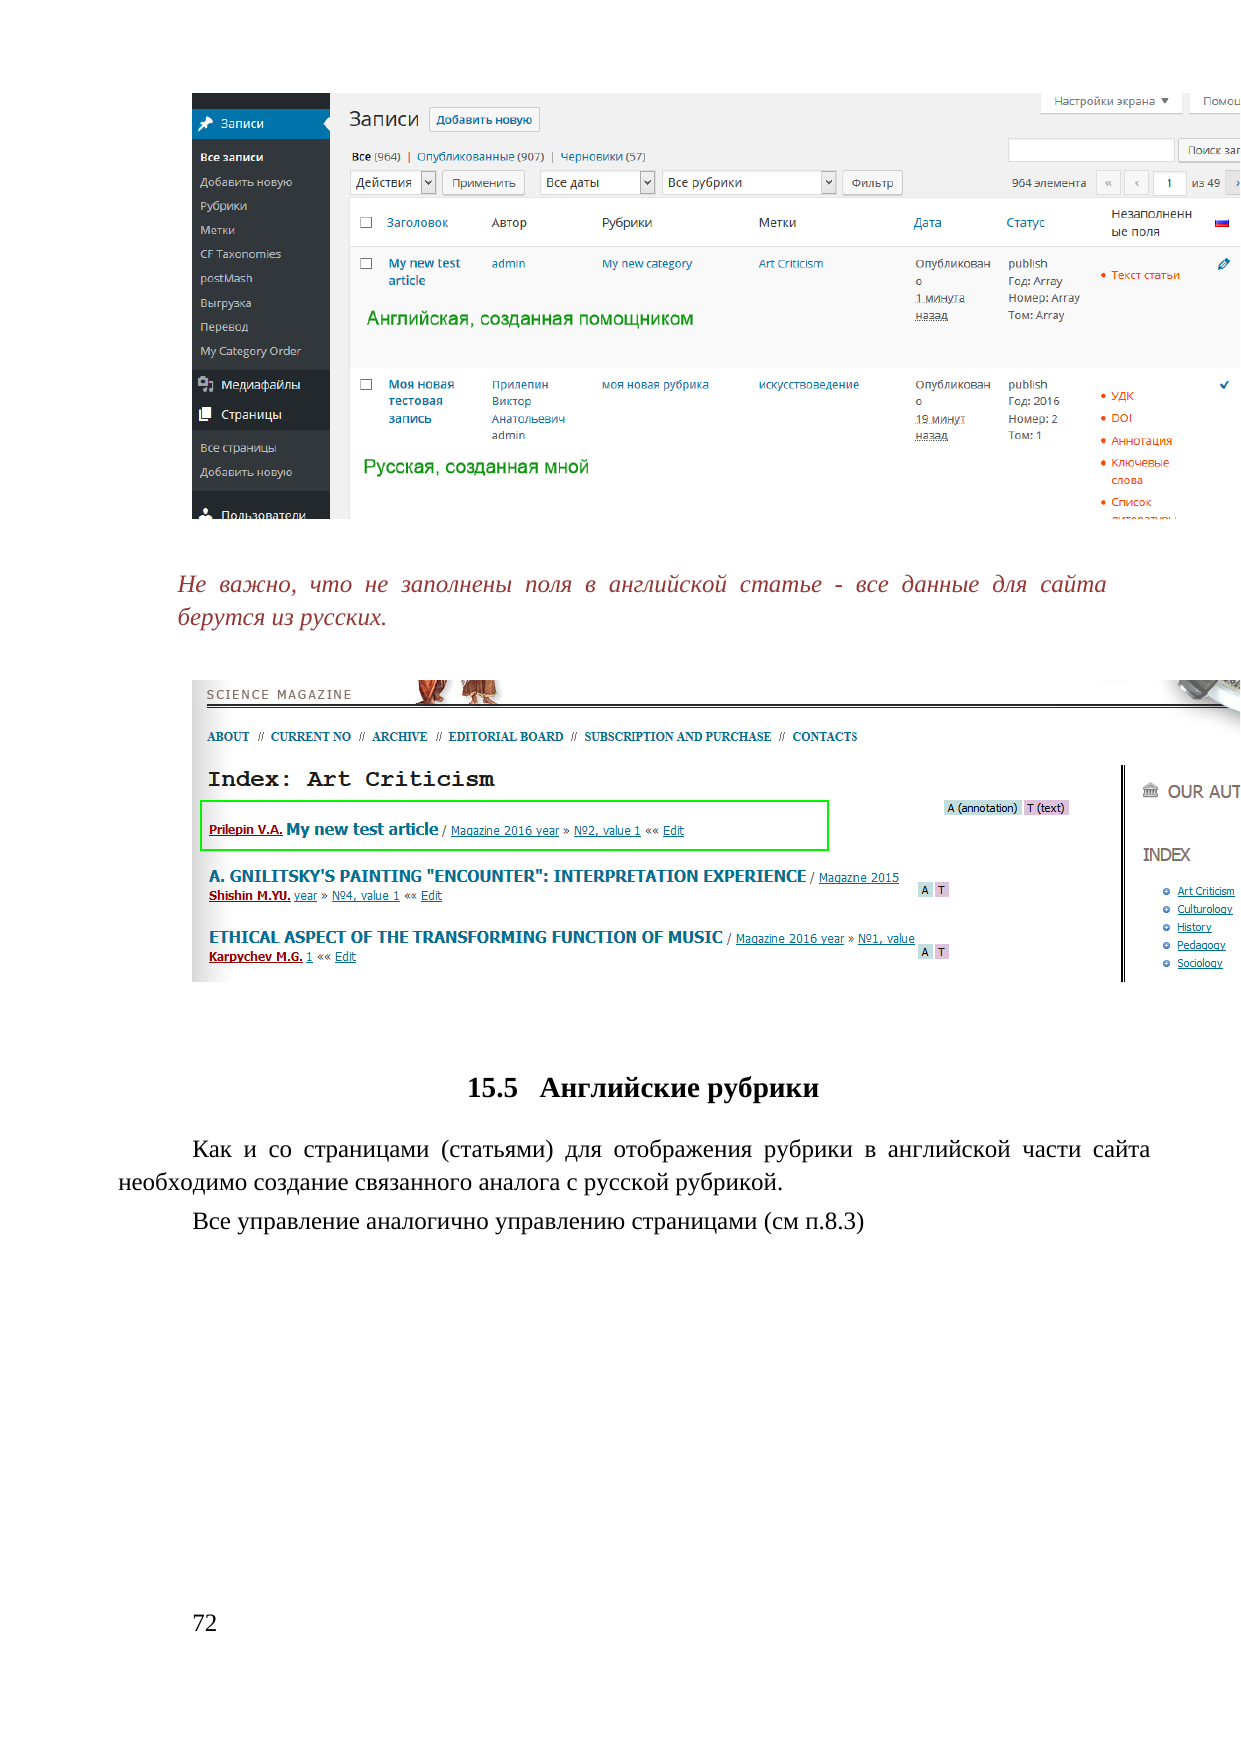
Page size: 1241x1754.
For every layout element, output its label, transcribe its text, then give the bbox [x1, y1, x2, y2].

picture [192, 93, 1241, 519]
text Не важно, что не заполнены поля в английской статье - все данные для сайта берутся из русских. [177, 569, 1107, 630]
text Как и со страницами (статьями) для отображения рубрики в английской части сайта необходимо создание связанного аналога с русской рубрикой. [118, 1134, 1152, 1196]
text Все управление аналогично управлению страницами (см п.8.3) [118, 1206, 1152, 1235]
picture [201, 117, 212, 127]
picture [192, 680, 1241, 982]
text Английские рубрики [134, 1071, 1152, 1104]
